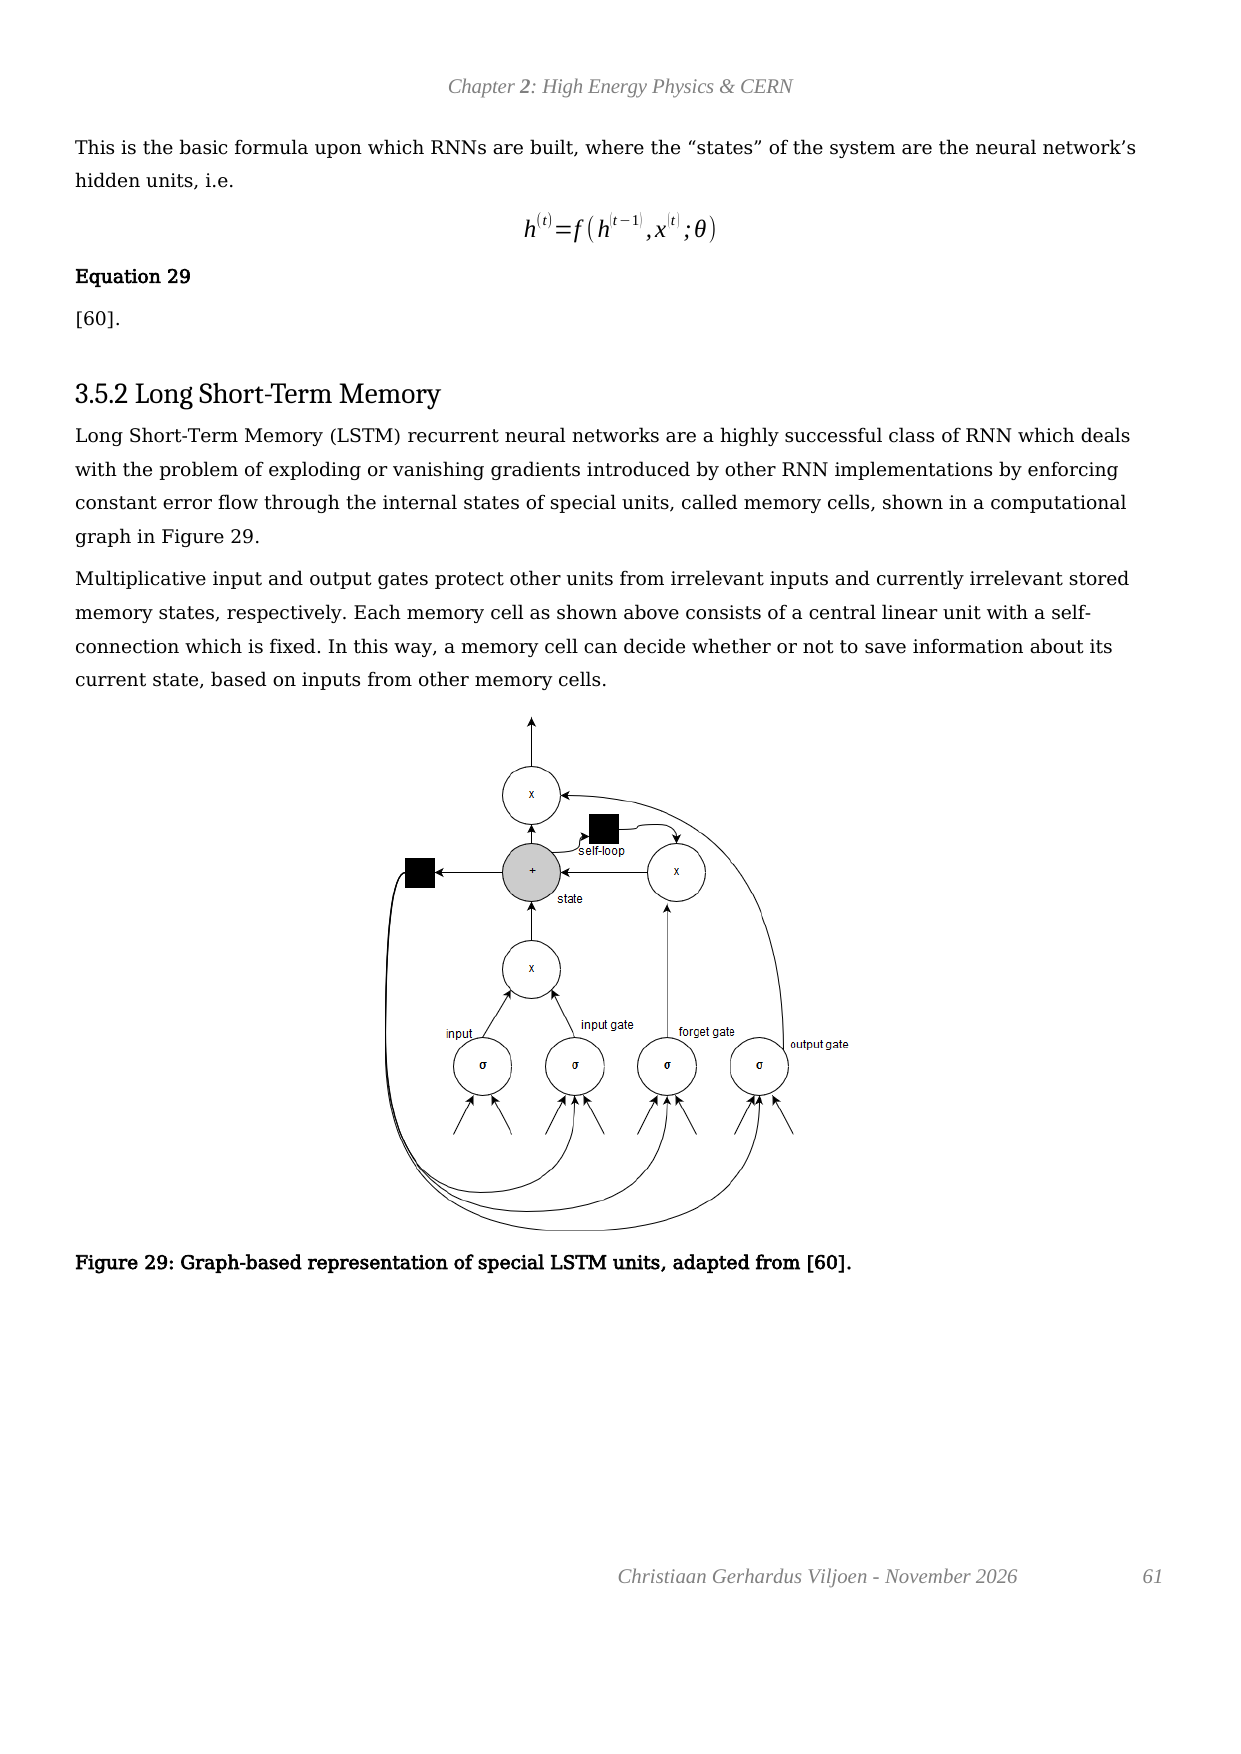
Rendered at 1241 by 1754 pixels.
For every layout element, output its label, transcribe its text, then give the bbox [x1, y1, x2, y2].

text This is the basic formula upon which RNNs are built, where the “states” of the system are the neural network’s hidden units, i.e. [75, 135, 1165, 192]
picture [385, 710, 855, 1231]
text . [75, 306, 1165, 329]
text Equation 29 [75, 264, 1165, 287]
text Long Short-Term Memory (LSTM) recurrent neural networks are a highly successful class of RNN which deals with the problem of exploding or vanishing gradients introduced by other RNN implementations by enforcing constant error flow through the internal states of special units, called memory cells, shown in a computational graph in Figure 29. [75, 423, 1165, 547]
text Figure 29: Graph-based representation of special LSTM units, adapted from. [75, 1250, 1165, 1273]
subtitle Long Short-Term Memory [75, 377, 1165, 411]
text Multiplicative input and output gates protect other units from irrelevant inputs and currently irrelevant stored memory states, respectively. Each memory cell as shown above consists of a central linear unit with a self-connection which is fixed. In this way, a memory cell can decide whether or not to save information about its current state, based on inputs from other memory cells. [75, 567, 1165, 691]
